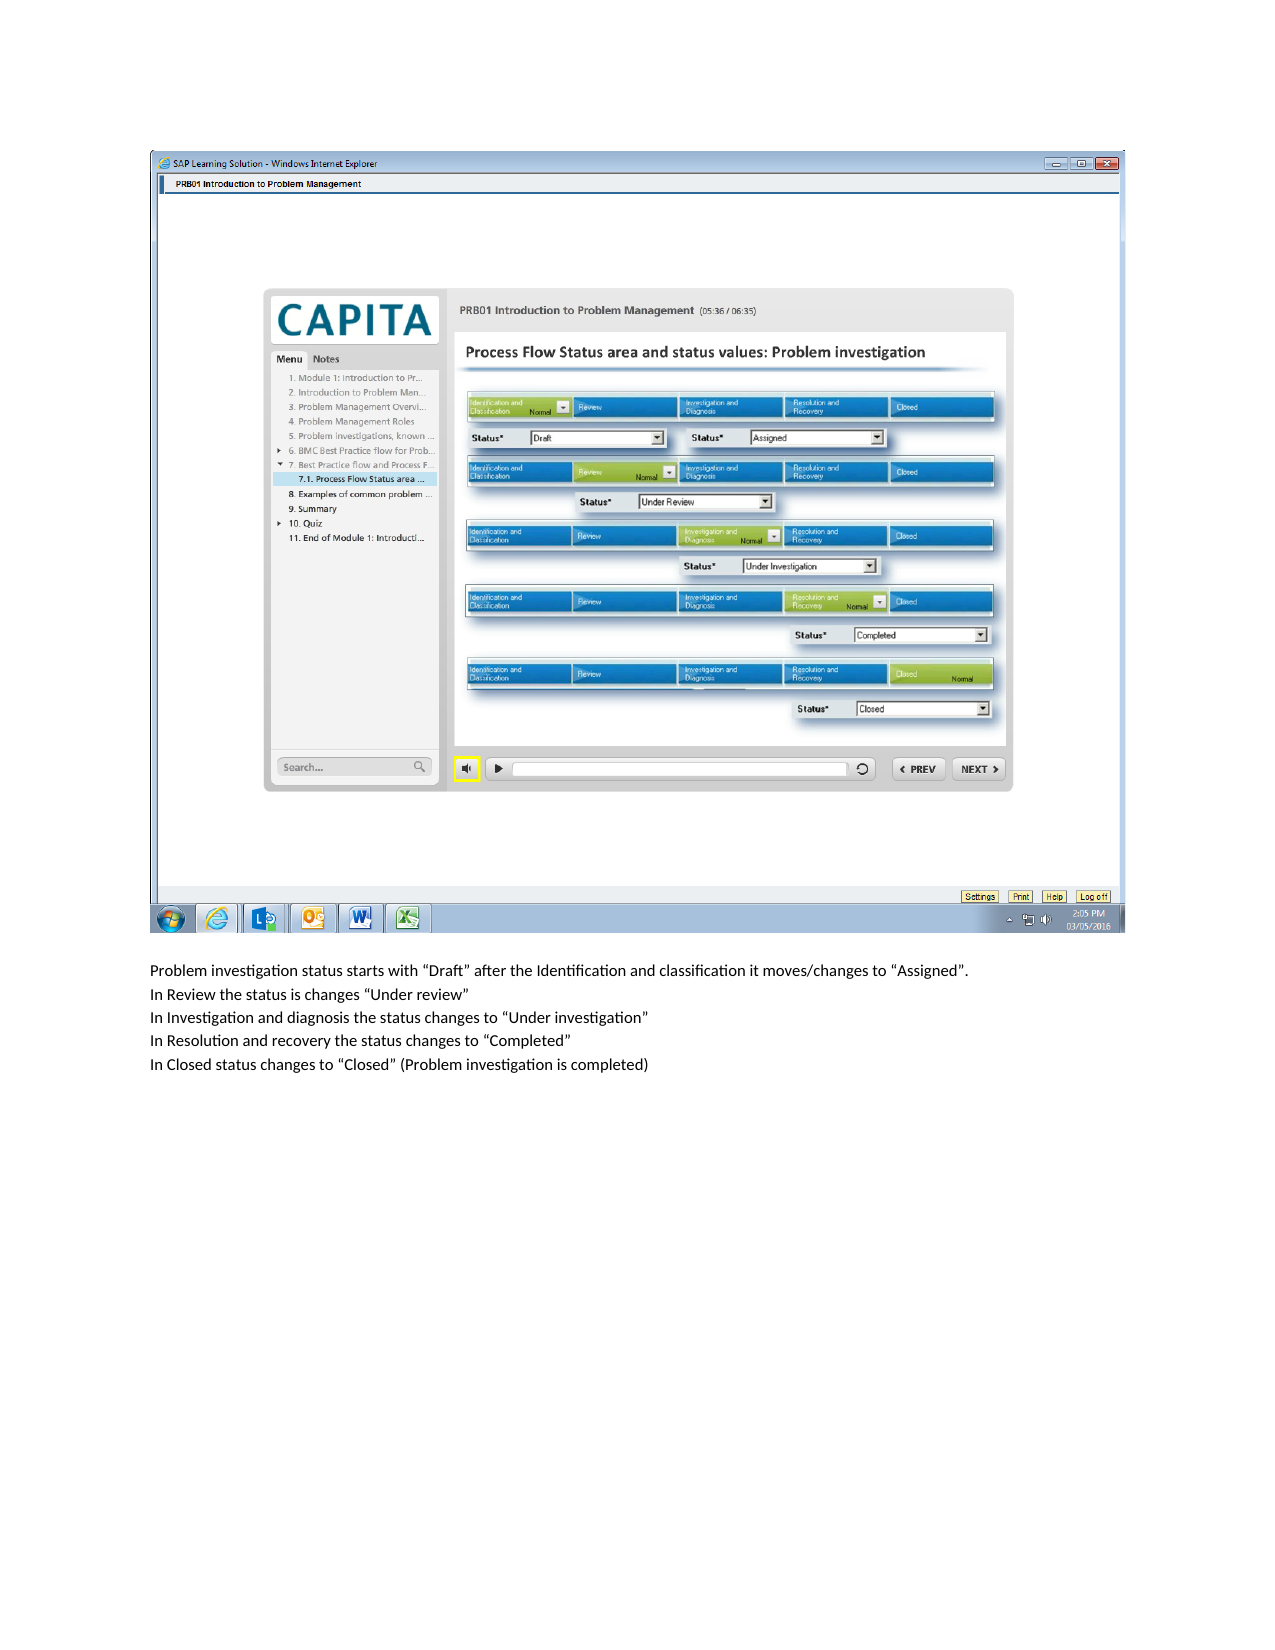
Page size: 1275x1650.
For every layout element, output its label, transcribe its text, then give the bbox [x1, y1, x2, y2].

text In Review the status is changes “Under review” [150, 984, 1125, 1004]
text In Investigation and diagnosis the status changes to “Under investigation” [150, 1007, 1125, 1027]
text Problem investigation status starts with “Draft” after the Identification and classification it moves/changes to “Assigned”. [150, 960, 1125, 981]
picture [150, 150, 1125, 933]
text In Resolution and recovery the status changes to “Completed” [150, 1030, 1125, 1051]
text In Closed status changes to “Closed” (Problem investigation is completed) [150, 1054, 1125, 1074]
